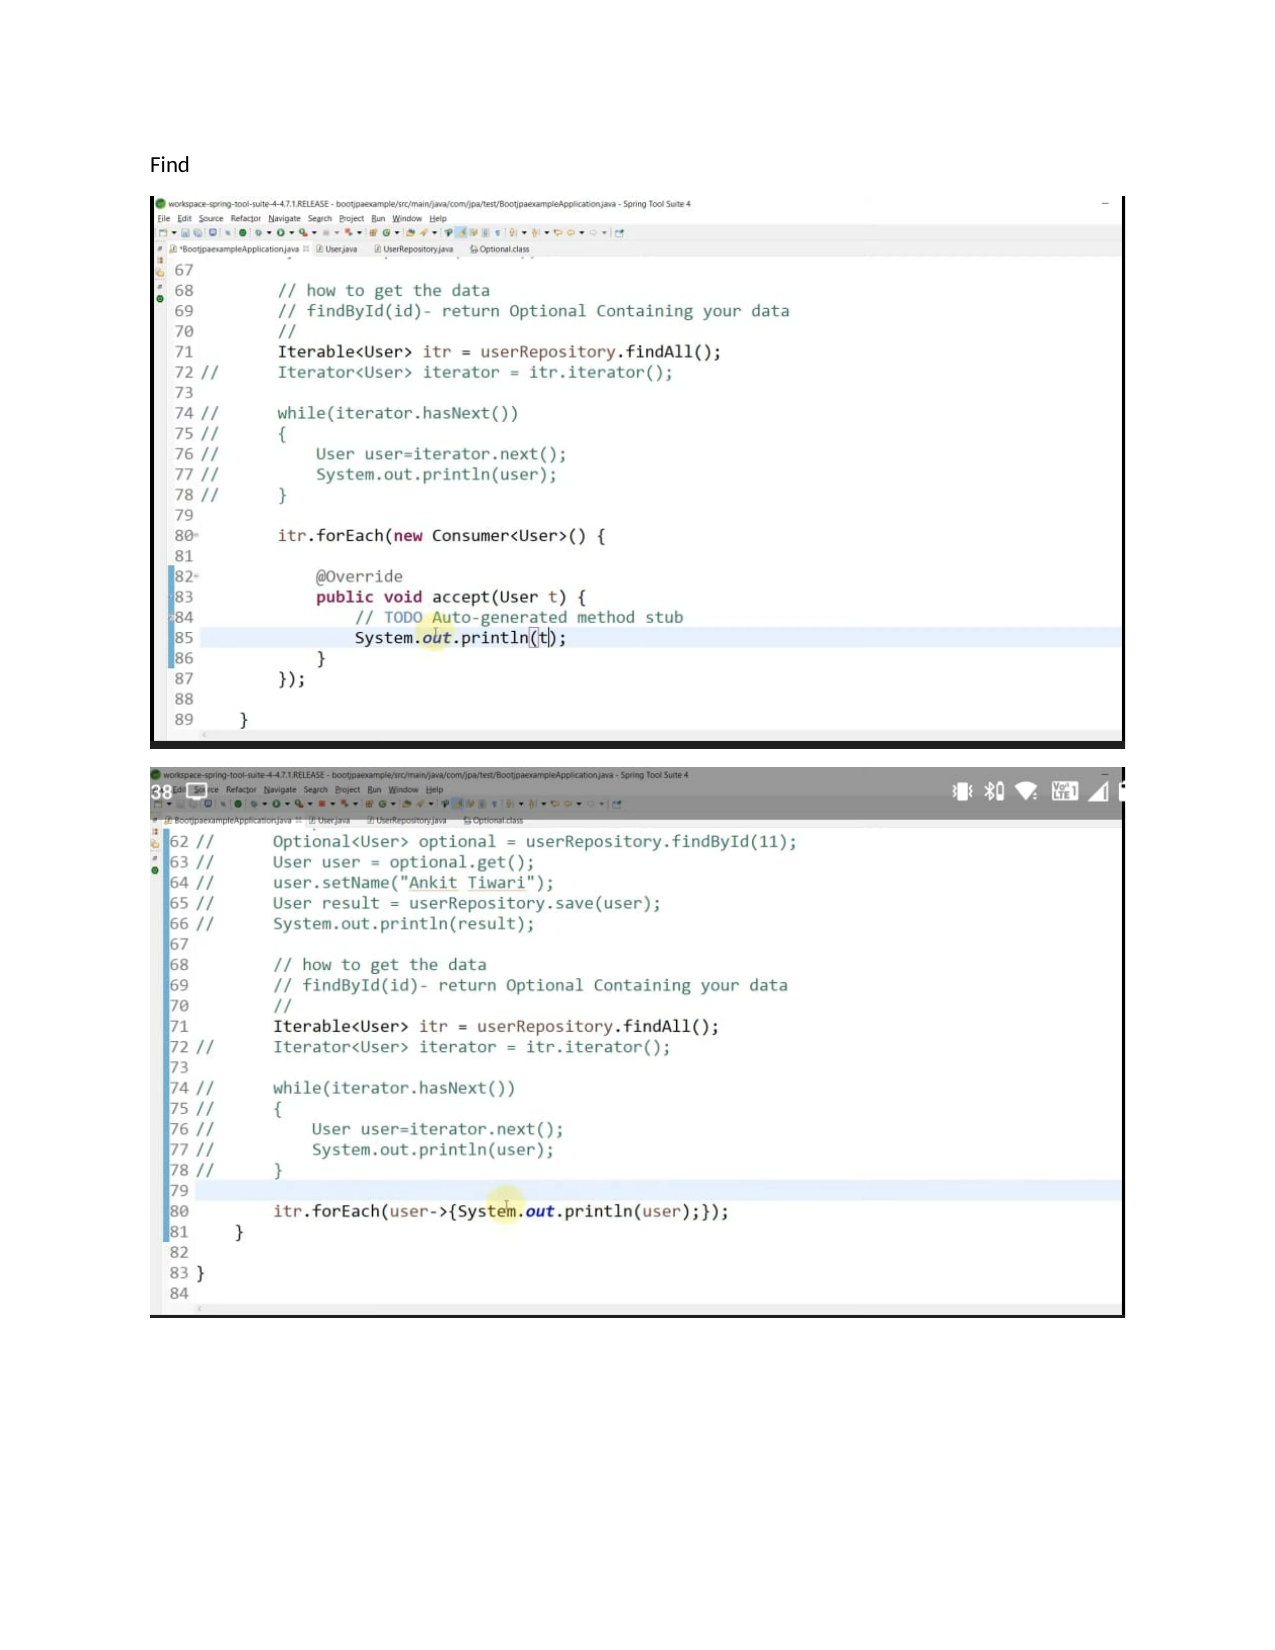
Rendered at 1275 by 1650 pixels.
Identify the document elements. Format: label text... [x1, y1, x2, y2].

text Find [150, 150, 1125, 178]
picture [150, 196, 1125, 749]
picture [150, 767, 1125, 1318]
